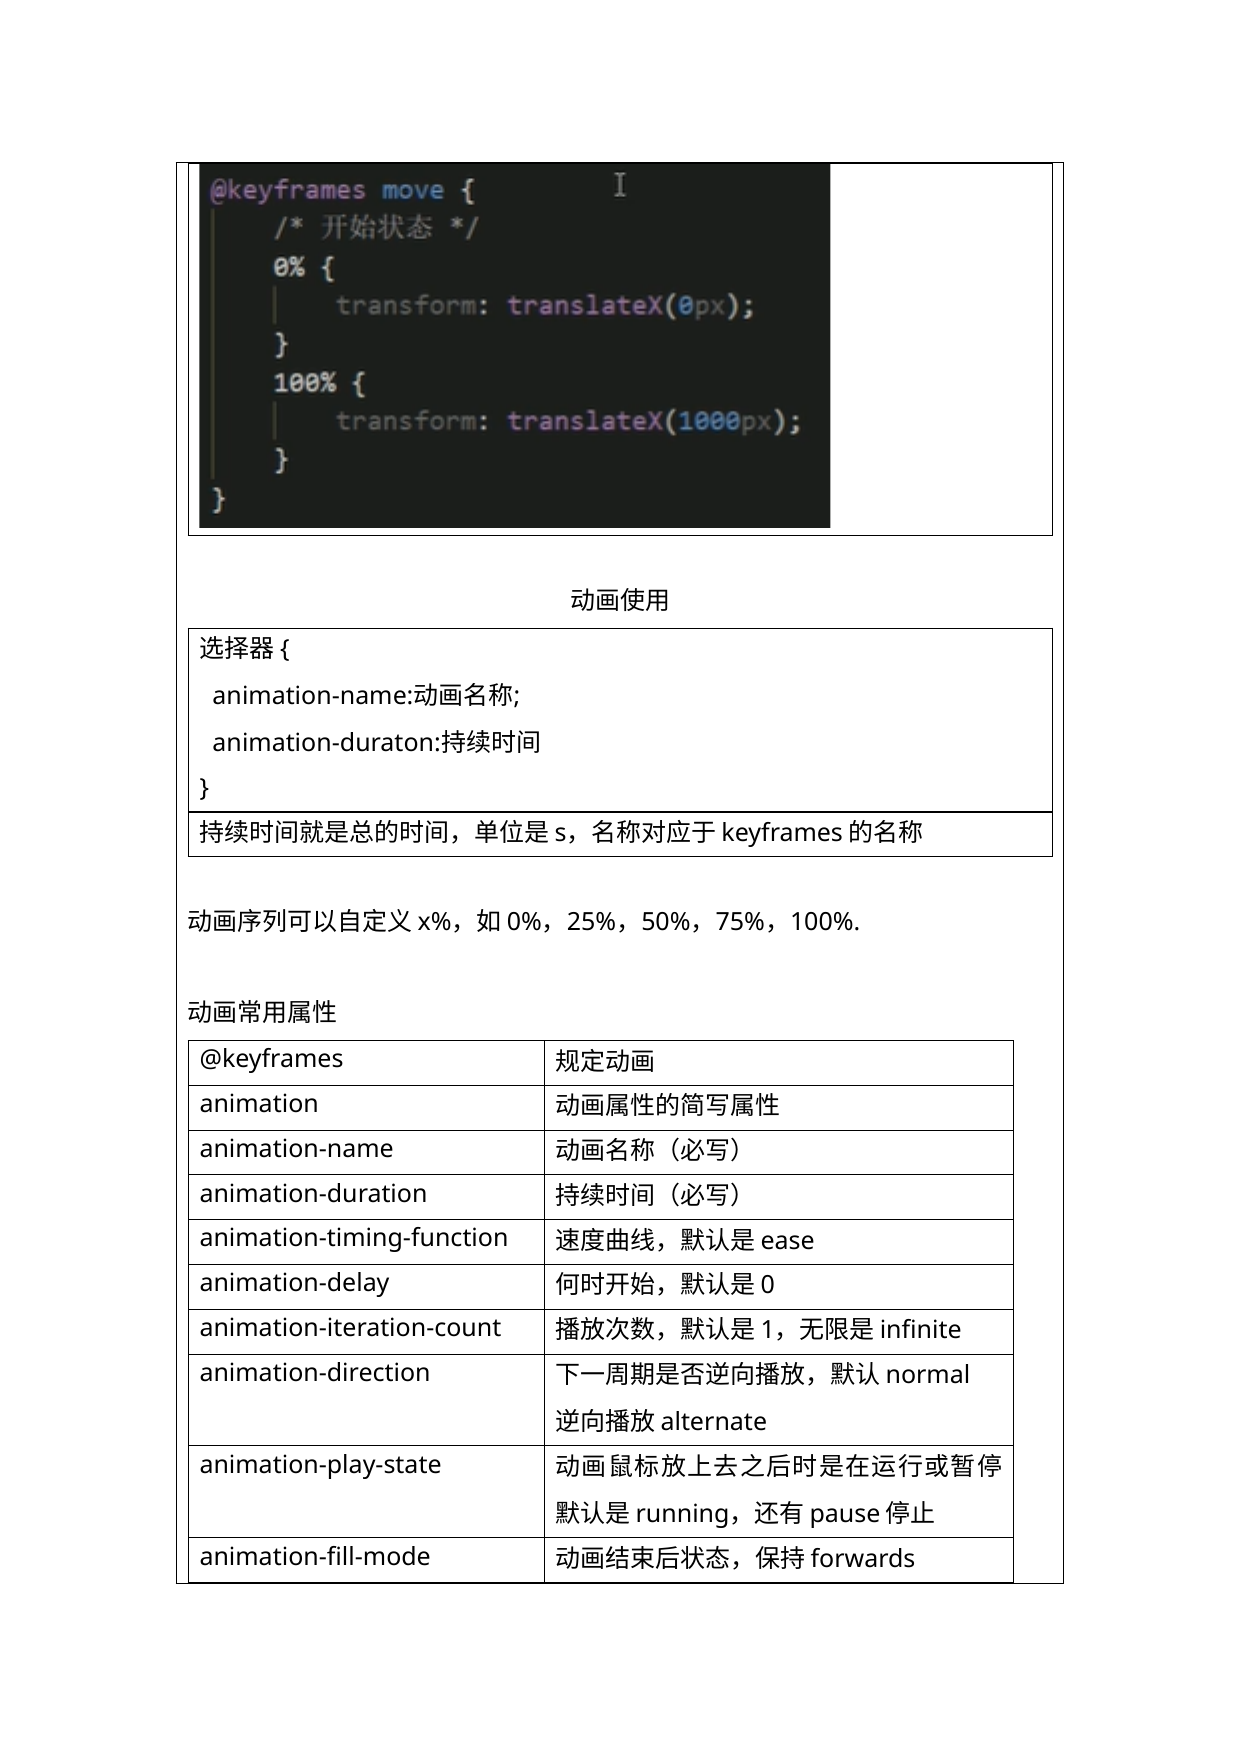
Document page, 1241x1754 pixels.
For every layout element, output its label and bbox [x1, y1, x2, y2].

picture [199, 164, 831, 528]
table_header [177, 163, 1063, 1583]
